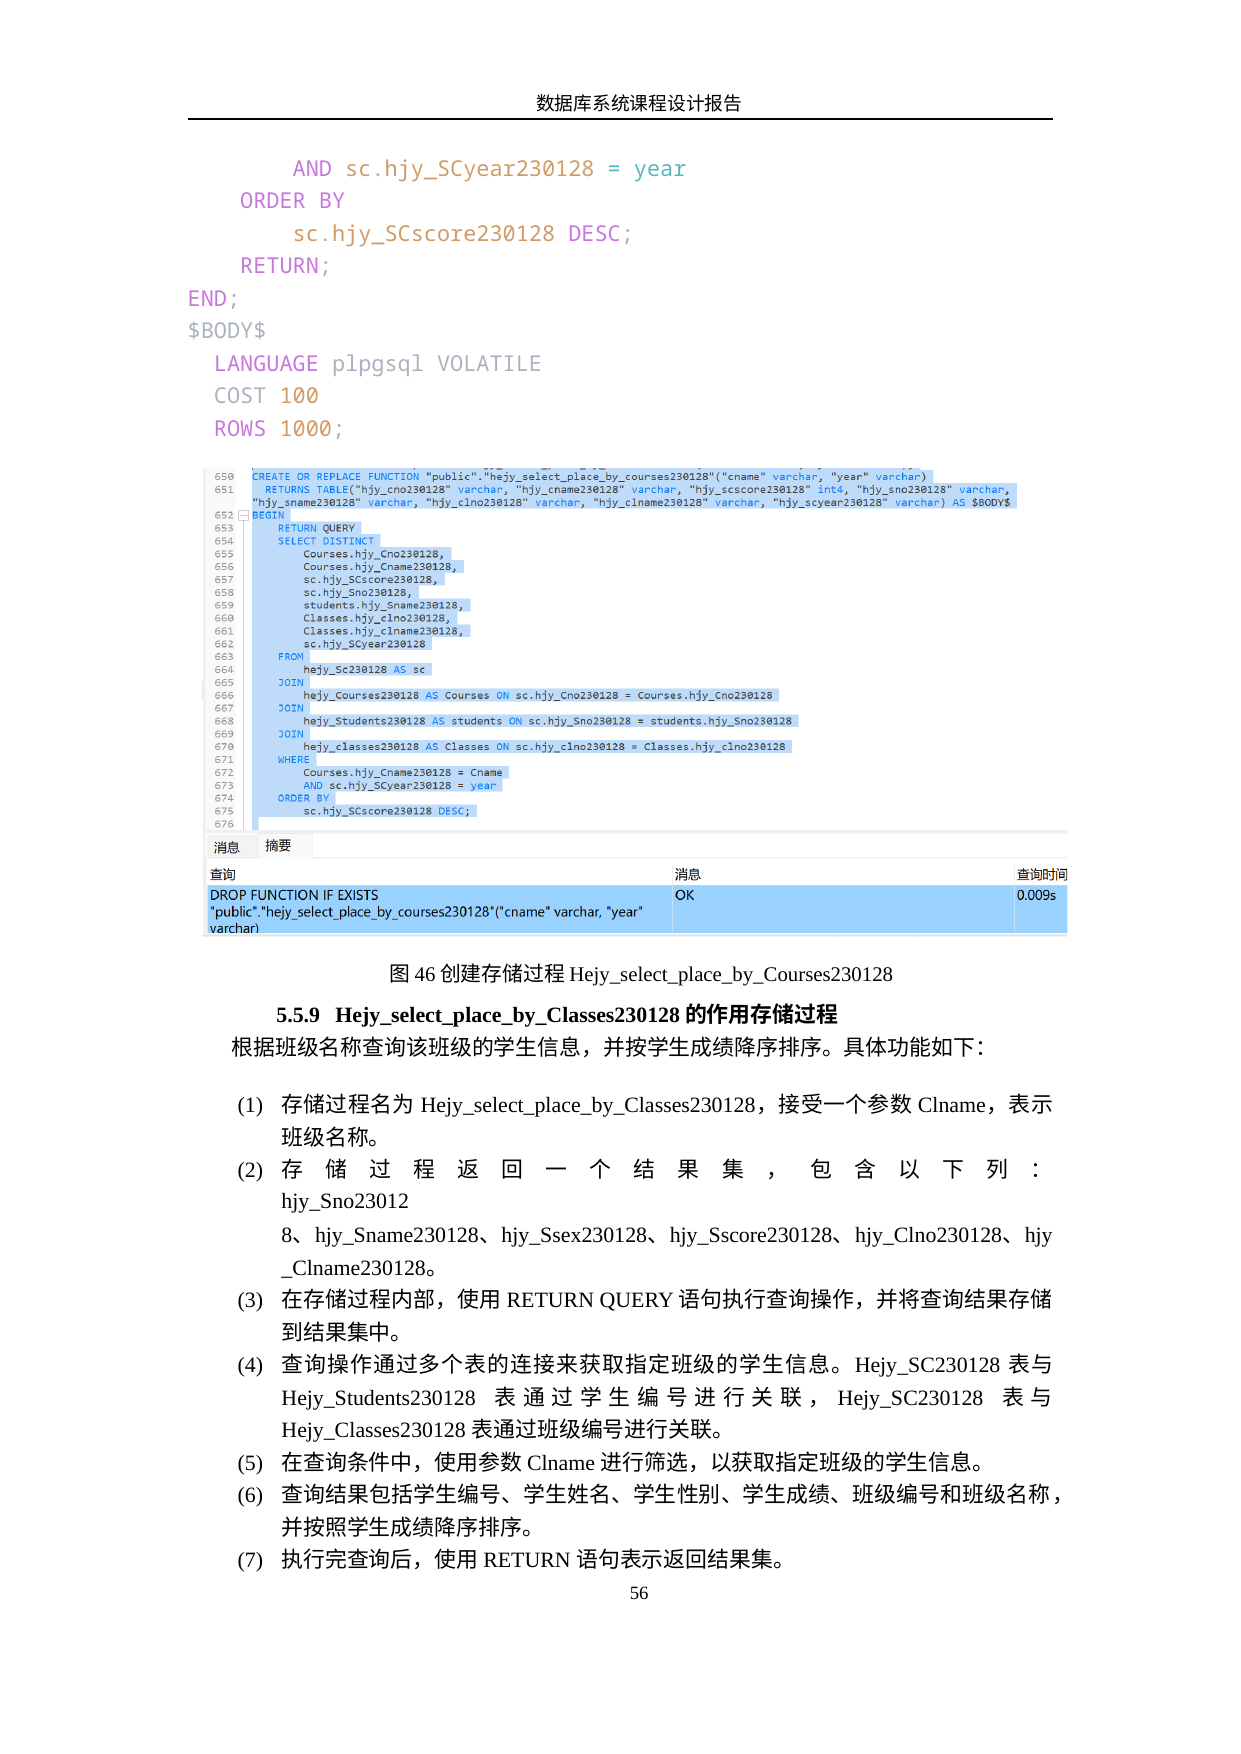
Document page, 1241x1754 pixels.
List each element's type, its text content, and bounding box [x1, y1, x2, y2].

text AND sc.hjy_SCyear230128 = year [187, 151, 1053, 184]
text ORDER BY [187, 184, 1053, 216]
list 查询操作通过多个表的连接来获取指定班级的学生信息。Hejy_SC230128 表与 Hejy_Students230128 表通过学生编号进行关联，Hejy_SC230128 表与 Hejy_Classes230128 表通过班级编号进行关联。 [237, 1347, 1053, 1444]
text ROWS 1000; [187, 411, 1053, 444]
text END; [187, 281, 1053, 314]
list 存储过程名为 Hejy_select_place_by_Classes230128，接受一个参数 Clname，表示班级名称。 [237, 1087, 1053, 1152]
picture [202, 468, 1068, 937]
text LANGUAGE plpgsql VOLATILE [187, 346, 1053, 379]
text 图 46 创建存储过程Hejy_select_place_by_Courses230128 [187, 956, 1053, 989]
list 执行完查询后，使用 RETURN 语句表示返回结果集。 [237, 1542, 1053, 1574]
text COST 100 [187, 379, 1053, 411]
list 查询结果包括学生编号、学生姓名、学生性别、学生成绩、班级编号和班级名称，并按照学生成绩降序排序。 [237, 1477, 1053, 1542]
list Hejy_select_place_by_Classes230128的作用存储过程 [276, 997, 1053, 1029]
text sc.hjy_SCscore230128 DESC; [187, 216, 1053, 249]
list 存储过程返回一个结果集，包含以下列：hjy_Sno230128、hjy_Sname230128、hjy_Ssex230128、hjy_Sscore230128、hjy_Clno230128、hjy_Clname230128。 [237, 1152, 1053, 1282]
list 在查询条件中，使用参数 Clname 进行筛选，以获取指定班级的学生信息。 [237, 1444, 1053, 1477]
text 根据班级名称查询该班级的学生信息，并按学生成绩降序排序。具体功能如下： [187, 1029, 1053, 1062]
list 在存储过程内部，使用 RETURN QUERY 语句执行查询操作，并将查询结果存储到结果集中。 [237, 1282, 1053, 1347]
text $BODY$ [187, 314, 1053, 346]
text RETURN; [187, 249, 1053, 281]
